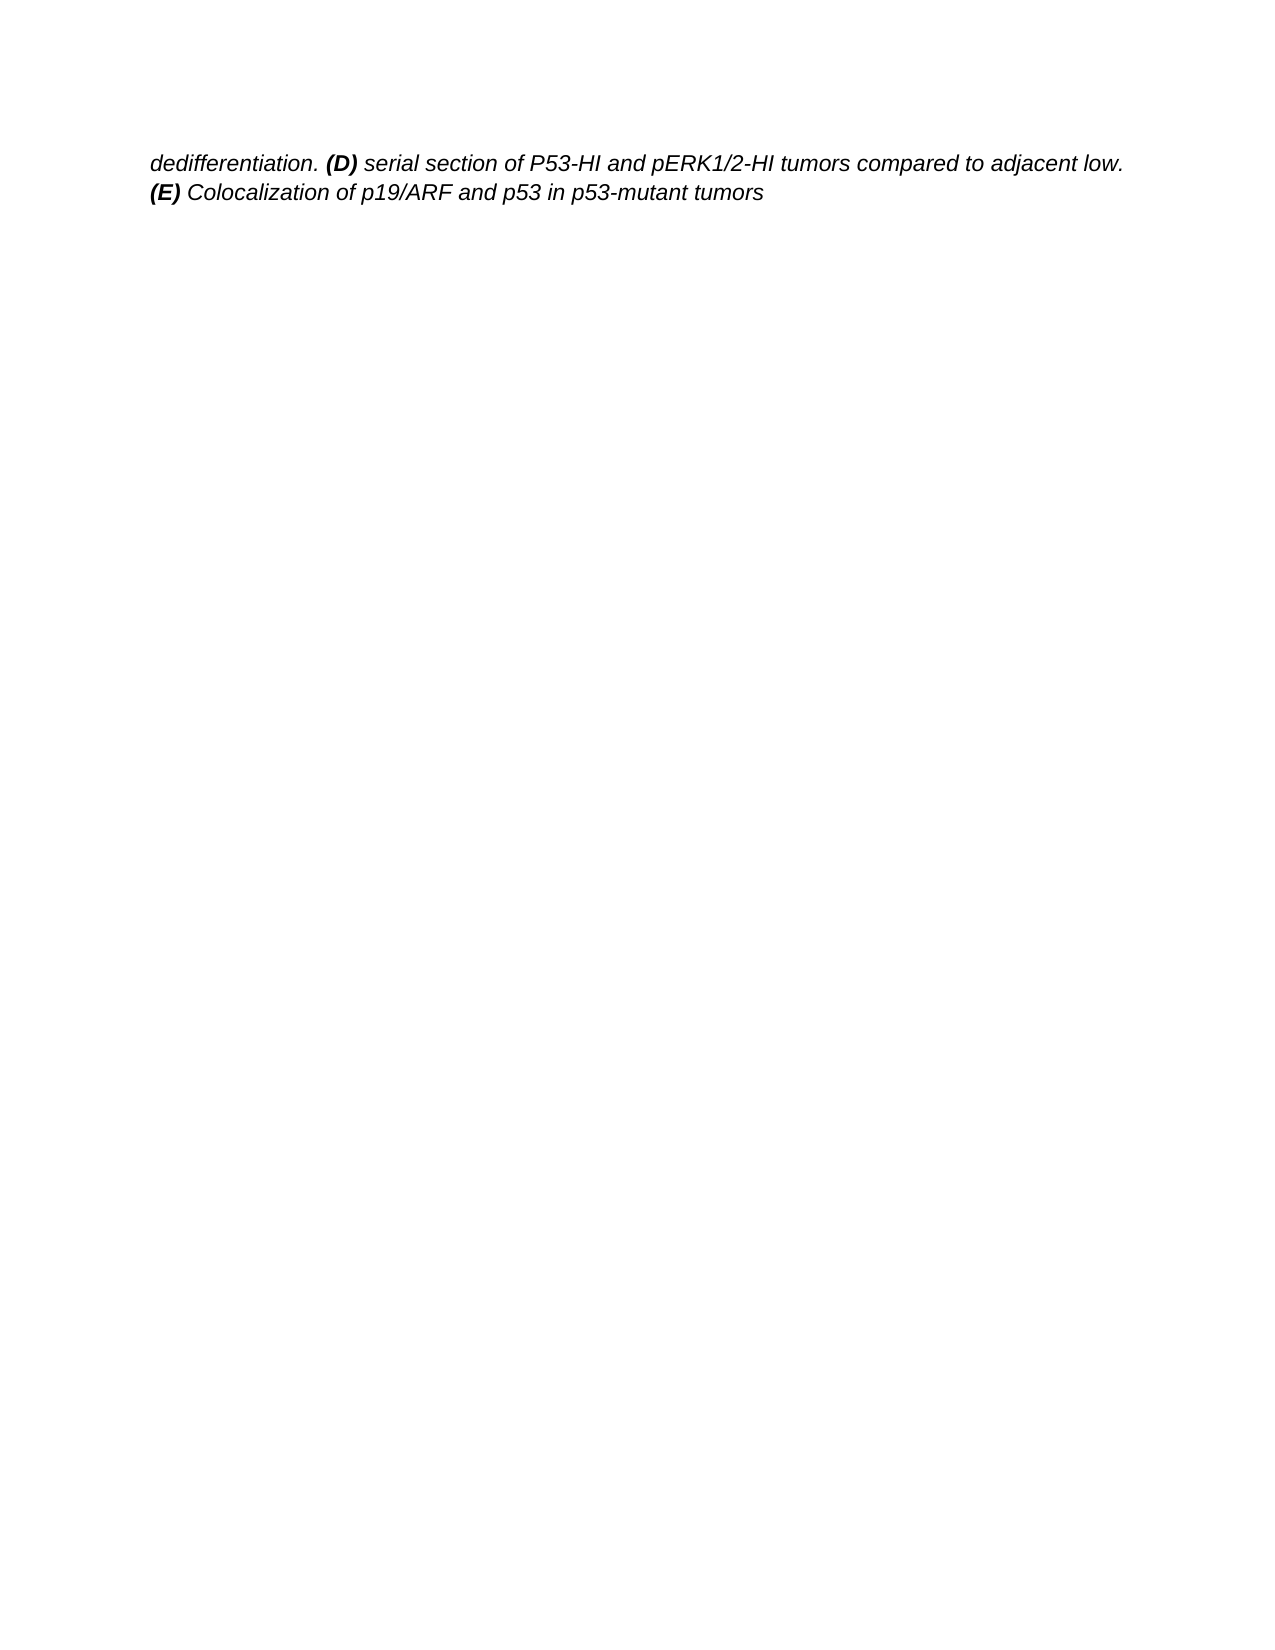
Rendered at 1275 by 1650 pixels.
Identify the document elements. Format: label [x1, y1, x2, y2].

text [150, 150, 1125, 205]
